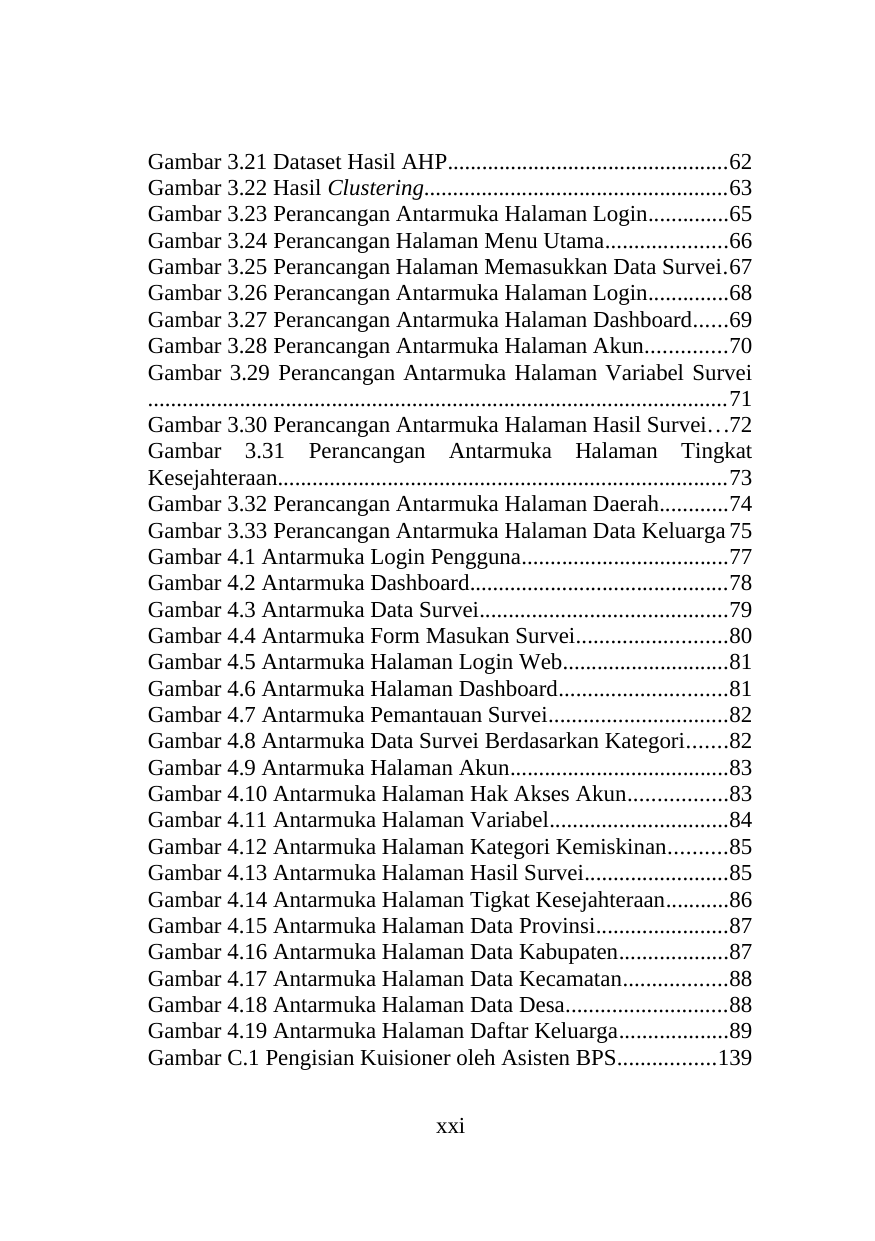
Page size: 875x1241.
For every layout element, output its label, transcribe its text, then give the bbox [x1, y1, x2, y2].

text Gambar 3.25 Perancangan Halaman Memasukkan Data Survei 67 [148, 253, 753, 279]
text Gambar 4.15 Antarmuka Halaman Data Provinsi 87 [148, 912, 753, 938]
text Gambar 3.33 Perancangan Antarmuka Halaman Data Keluarga 75 [148, 517, 753, 543]
text Gambar 4.6 Antarmuka Halaman Dashboard 81 [148, 675, 753, 701]
text Gambar 4.18 Antarmuka Halaman Data Desa 88 [148, 991, 753, 1017]
text Gambar 4.13 Antarmuka Halaman Hasil Survei 85 [148, 859, 753, 886]
text Gambar 3.21 Dataset Hasil AHP 62 [148, 148, 753, 174]
text Gambar 4.2 Antarmuka Dashboard 78 [148, 569, 753, 596]
text Gambar 4.19 Antarmuka Halaman Daftar Keluarga 89 [148, 1017, 753, 1044]
text Gambar 3.32 Perancangan Antarmuka Halaman Daerah 74 [148, 490, 753, 517]
text Gambar 3.24 Perancangan Halaman Menu Utama 66 [148, 227, 753, 253]
text Gambar 4.7 Antarmuka Pemantauan Survei 82 [148, 701, 753, 727]
text Gambar 4.12 Antarmuka Halaman Kategori Kemiskinan 85 [148, 833, 753, 859]
text Gambar 4.1 Antarmuka Login Pengguna 77 [148, 543, 753, 569]
text Gambar 4.11 Antarmuka Halaman Variabel 84 [148, 807, 753, 833]
text Gambar 3.27 Perancangan Antarmuka Halaman Dashboard 69 [148, 306, 753, 332]
text Gambar 4.5 Antarmuka Halaman Login Web 81 [148, 648, 753, 675]
text Gambar 4.9 Antarmuka Halaman Akun 83 [148, 754, 753, 780]
text Gambar 3.30 Perancangan Antarmuka Halaman Hasil Survei 72 [148, 411, 753, 438]
text Gambar 3.26 Perancangan Antarmuka Halaman Login 68 [148, 279, 753, 306]
text Gambar 4.16 Antarmuka Halaman Data Kabupaten 87 [148, 938, 753, 965]
text Gambar 3.31 Perancangan Antarmuka Halaman Tingkat Kesejahteraan 73 [148, 438, 753, 490]
text Gambar 4.3 Antarmuka Data Survei 79 [148, 596, 753, 622]
text Gambar 4.10 Antarmuka Halaman Hak Akses Akun 83 [148, 780, 753, 807]
text Gambar 4.4 Antarmuka Form Masukan Survei 80 [148, 622, 753, 648]
text Gambar 4.17 Antarmuka Halaman Data Kecamatan 88 [148, 965, 753, 991]
text Gambar 3.29 Perancangan Antarmuka Halaman Variabel Survei 71 [148, 358, 753, 411]
text Gambar 3.23 Perancangan Antarmuka Halaman Login 65 [148, 200, 753, 227]
text Gambar 3.28 Perancangan Antarmuka Halaman Akun 70 [148, 332, 753, 358]
text Gambar C.1 Pengisian Kuisioner oleh Asisten BPS 139 [148, 1044, 753, 1070]
text Gambar 4.14 Antarmuka Halaman Tigkat Kesejahteraan 86 [148, 886, 753, 912]
text Gambar 3.22 Hasil Clustering 63 [148, 174, 753, 200]
text Gambar 4.8 Antarmuka Data Survei Berdasarkan Kategori 82 [148, 727, 753, 754]
